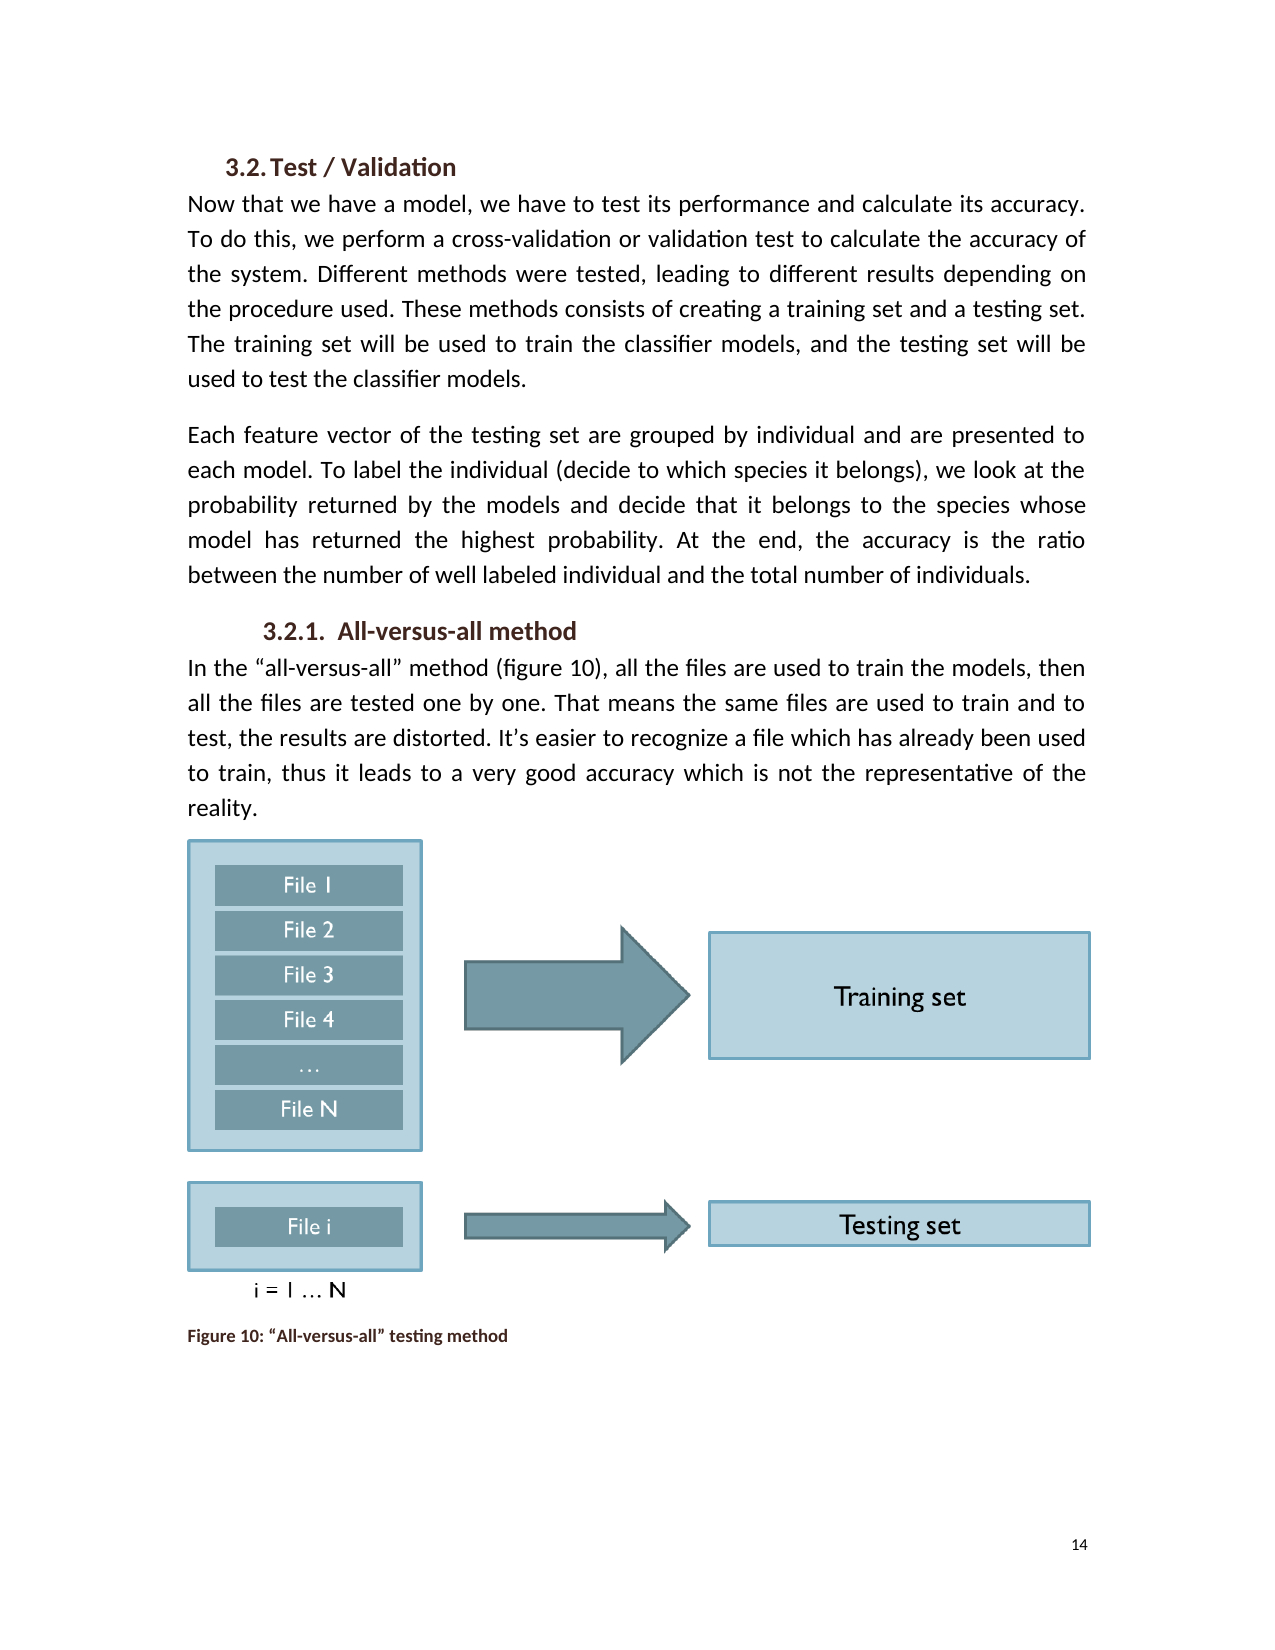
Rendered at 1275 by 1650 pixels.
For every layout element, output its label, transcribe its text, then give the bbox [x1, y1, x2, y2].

subtitle All-versus-all method [262, 614, 1087, 648]
text In the “all-versus-all” method (figure 10), all the files are used to train the models, then all the files are tested one by one. That means the same files are used to train and to test, the results are distorted. It’s easier to recognize a file which has already been used to train, thus it leads to a very good accuracy which is not the representative of the reality. [187, 652, 1087, 823]
text Each feature vector of the testing set are grouped by individual and are presented to each model. To label the individual (decide to which species it belongs), we look at the probability returned by the models and decide that it belongs to the species whose model has returned the highest probability. At the end, the accuracy is the ratio between the number of well labeled individual and the total number of individuals. [187, 419, 1087, 589]
text Now that we have a model, we have to test its performance and calculate its accuracy. To do this, we perform a cross-validation or validation test to calculate the accuracy of the system. Different methods were tested, leading to different results depending on the procedure used. These methods consists of creating a training set and a testing set. The training set will be used to train the classifier models, and the testing set will be used to test the classifier models. [187, 188, 1087, 393]
picture [187, 839, 1091, 1316]
subtitle Test / Validation [225, 150, 1087, 183]
